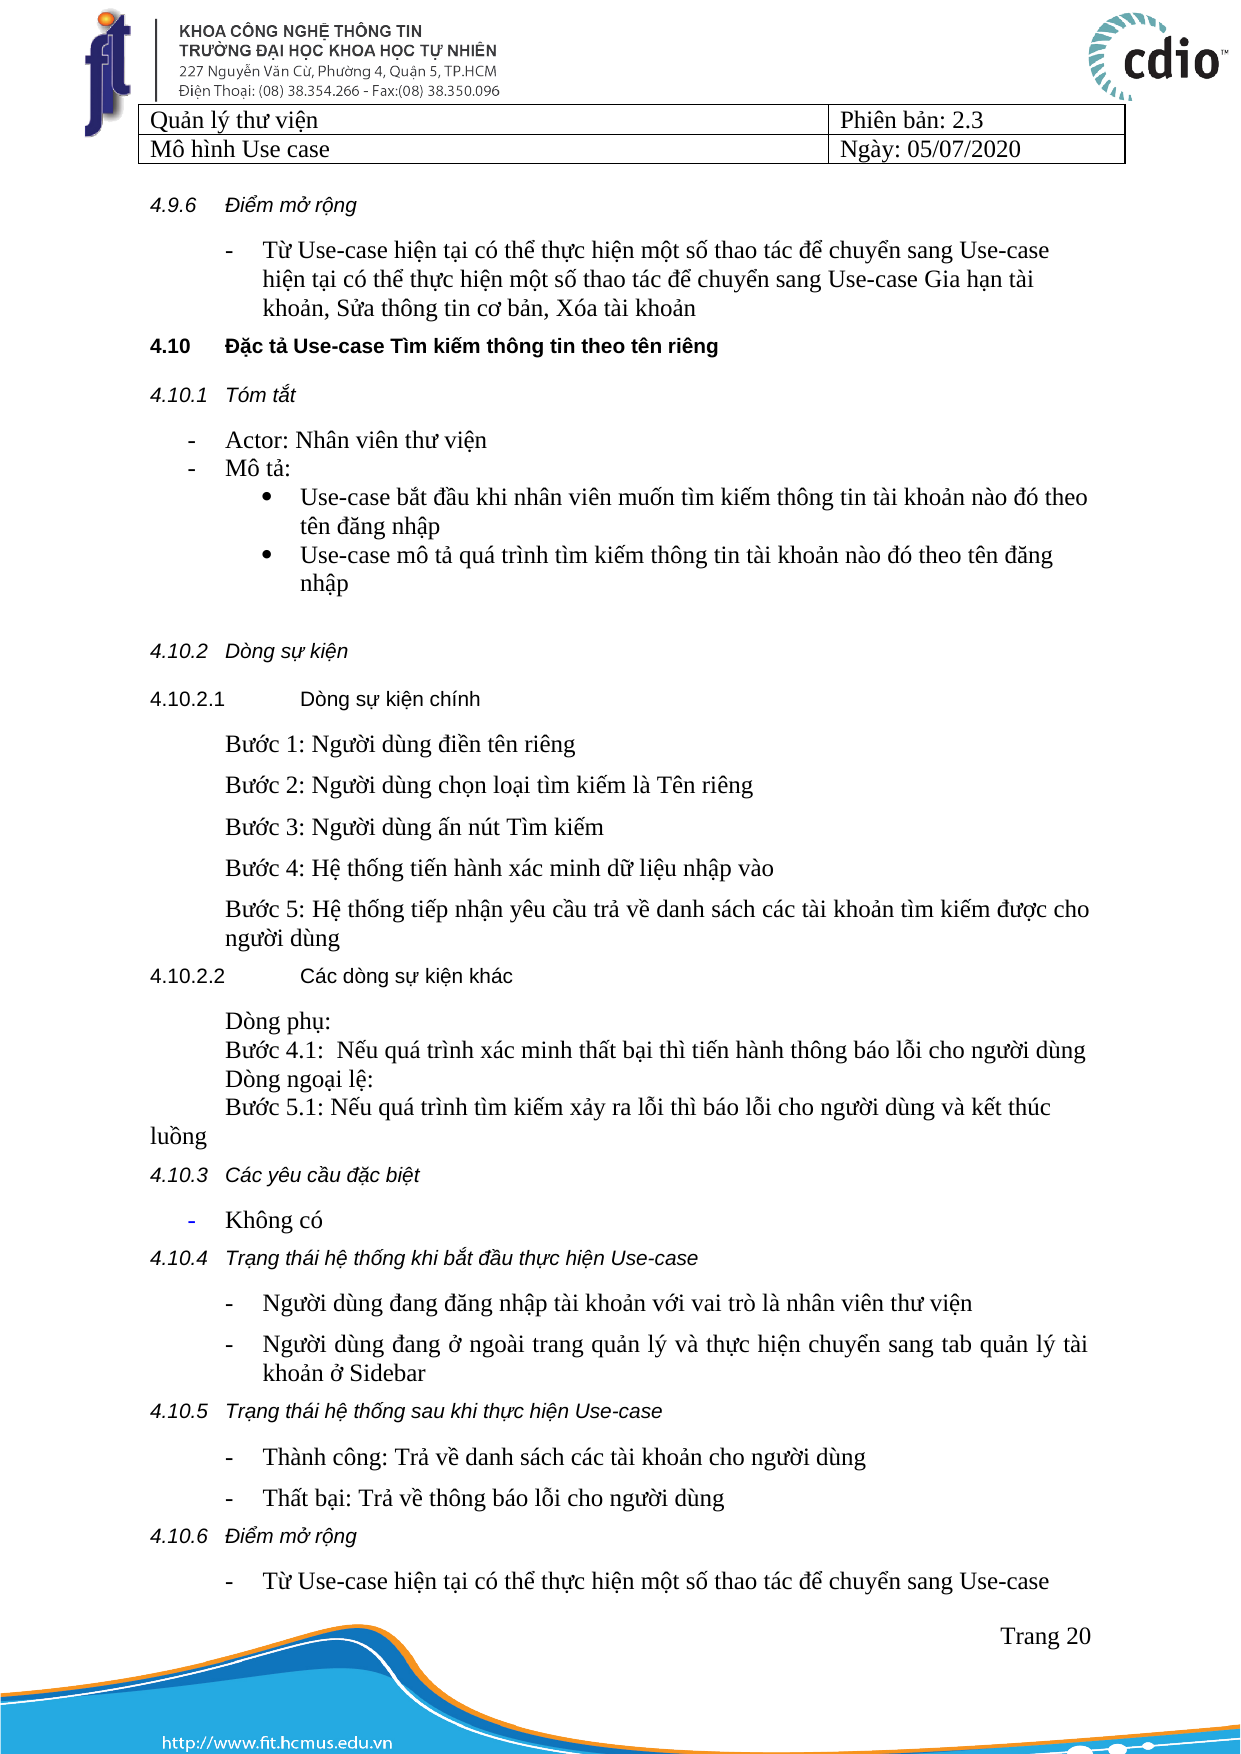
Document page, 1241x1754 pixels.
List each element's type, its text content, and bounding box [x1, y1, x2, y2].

subtitle Dòng sự kiện chính [150, 687, 1090, 711]
text Bước 1: Người dùng điền tên riêng [225, 729, 1090, 758]
picture [139, 105, 828, 134]
list Actor: Nhân viên thư viện [187, 425, 1090, 453]
list Use-case bắt đầu khi nhân viên muốn tìm kiếm thông tin tài khoản nào đó theo tên đăng nhập [262, 482, 1090, 540]
subtitle Các yêu cầu đặc biệt [150, 1162, 1090, 1186]
list Người dùng đang ở ngoài trang quản lý và thực hiện chuyển sang tab quản lý tài khoản ở Sidebar [225, 1329, 1090, 1387]
picture [61, 1, 1241, 161]
text Dòng phụ: [150, 1006, 1090, 1035]
list Không có [187, 1205, 1090, 1233]
text Bước 4: Hệ thống tiến hành xác minh dữ liệu nhập vào [225, 853, 1090, 882]
subtitle Trạng thái hệ thống sau khi thực hiện Use-case [150, 1399, 1090, 1423]
text Dòng ngoại lệ: [150, 1064, 1090, 1092]
text Bước 5.1: Nếu quá trình tìm kiếm xảy ra lỗi thì báo lỗi cho người dùng và kết thúc luồng [150, 1092, 1090, 1150]
subtitle Điểm mở rộng [150, 193, 1090, 217]
subtitle Các dòng sự kiện khác [150, 964, 1090, 988]
picture [829, 135, 1124, 161]
text Bước 2: Người dùng chọn loại tìm kiếm là Tên riêng [225, 770, 1090, 799]
list Use-case mô tả quá trình tìm kiếm thông tin tài khoản nào đó theo tên đăng nhập [262, 540, 1090, 597]
text Bước 3: Người dùng ấn nút Tìm kiếm [225, 812, 1090, 840]
text Bước 4.1: Nếu quá trình xác minh thất bại thì tiến hành thông báo lỗi cho người dùng [150, 1035, 1090, 1064]
picture [0, 1621, 1241, 1754]
text Bước 5: Hệ thống tiếp nhận yêu cầu trả về danh sách các tài khoản tìm kiếm được cho người dùng [225, 894, 1090, 952]
list Thành công: Trả về danh sách các tài khoản cho người dùng [225, 1442, 1090, 1470]
picture [139, 135, 828, 161]
subtitle Điểm mở rộng [150, 1524, 1090, 1548]
subtitle Đặc tả Use-case Tìm kiếm thông tin theo tên riêng [150, 334, 1090, 358]
picture [829, 105, 1124, 134]
subtitle Tóm tắt [150, 382, 1090, 406]
subtitle Dòng sự kiện [150, 638, 1090, 662]
subtitle Trạng thái hệ thống khi bắt đầu thực hiện Use-case [150, 1246, 1090, 1270]
list Thất bại: Trả về thông báo lỗi cho người dùng [225, 1483, 1090, 1512]
list Mô tả: [187, 453, 1090, 482]
list Người dùng đang đăng nhập tài khoản với vai trò là nhân viên thư viện [225, 1288, 1090, 1317]
